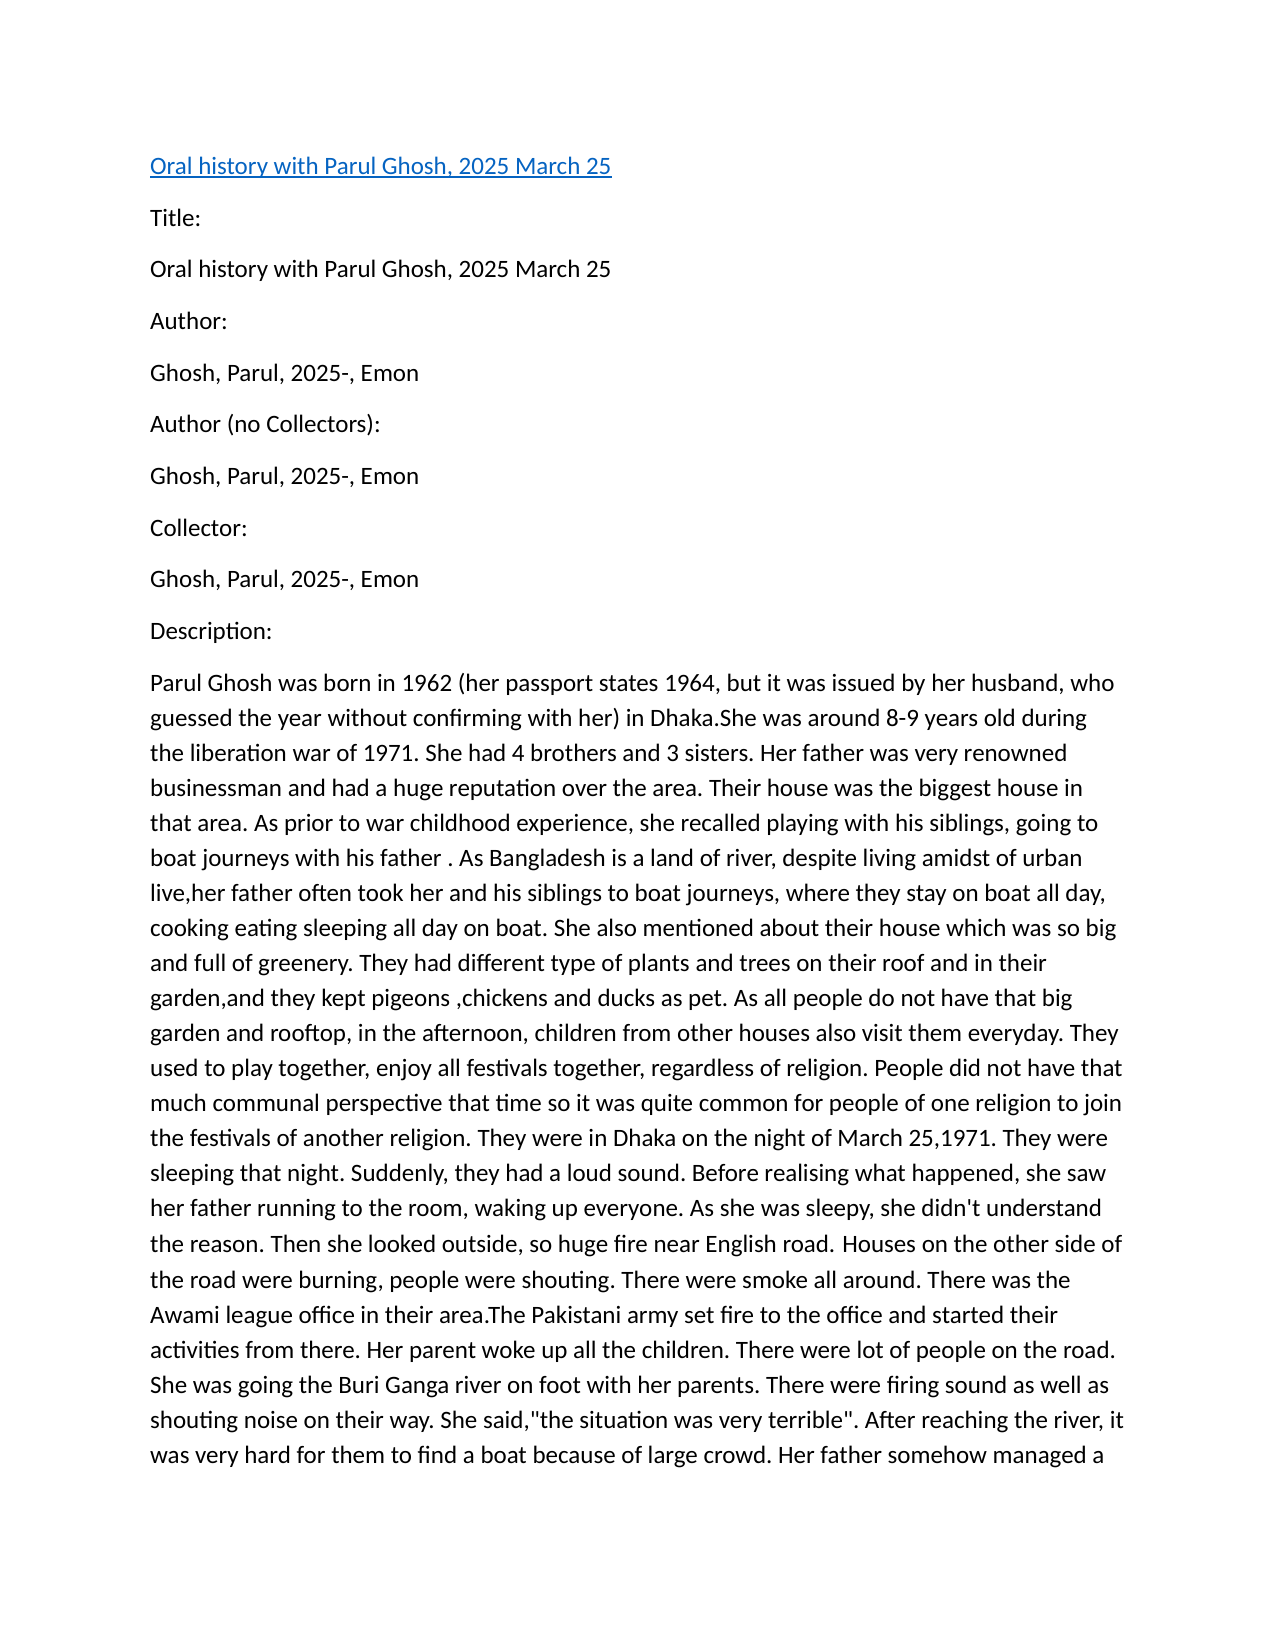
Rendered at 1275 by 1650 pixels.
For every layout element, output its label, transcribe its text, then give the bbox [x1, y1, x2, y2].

text Collector: [150, 512, 1125, 542]
text Ghosh, Parul, 2025-, Emon [150, 460, 1125, 491]
text Description: [150, 615, 1125, 646]
text Ghosh, Parul, 2025-, Emon [150, 357, 1125, 387]
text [150, 667, 1125, 1469]
text Author: [150, 305, 1125, 336]
text Oral history with Parul Ghosh, 2025 March 25 [150, 150, 1125, 181]
text Oral history with Parul Ghosh, 2025 March 25 [150, 253, 1125, 284]
text Author (no Collectors): [150, 408, 1125, 439]
text Ghosh, Parul, 2025-, Emon [150, 563, 1125, 594]
text Title: [150, 202, 1125, 232]
